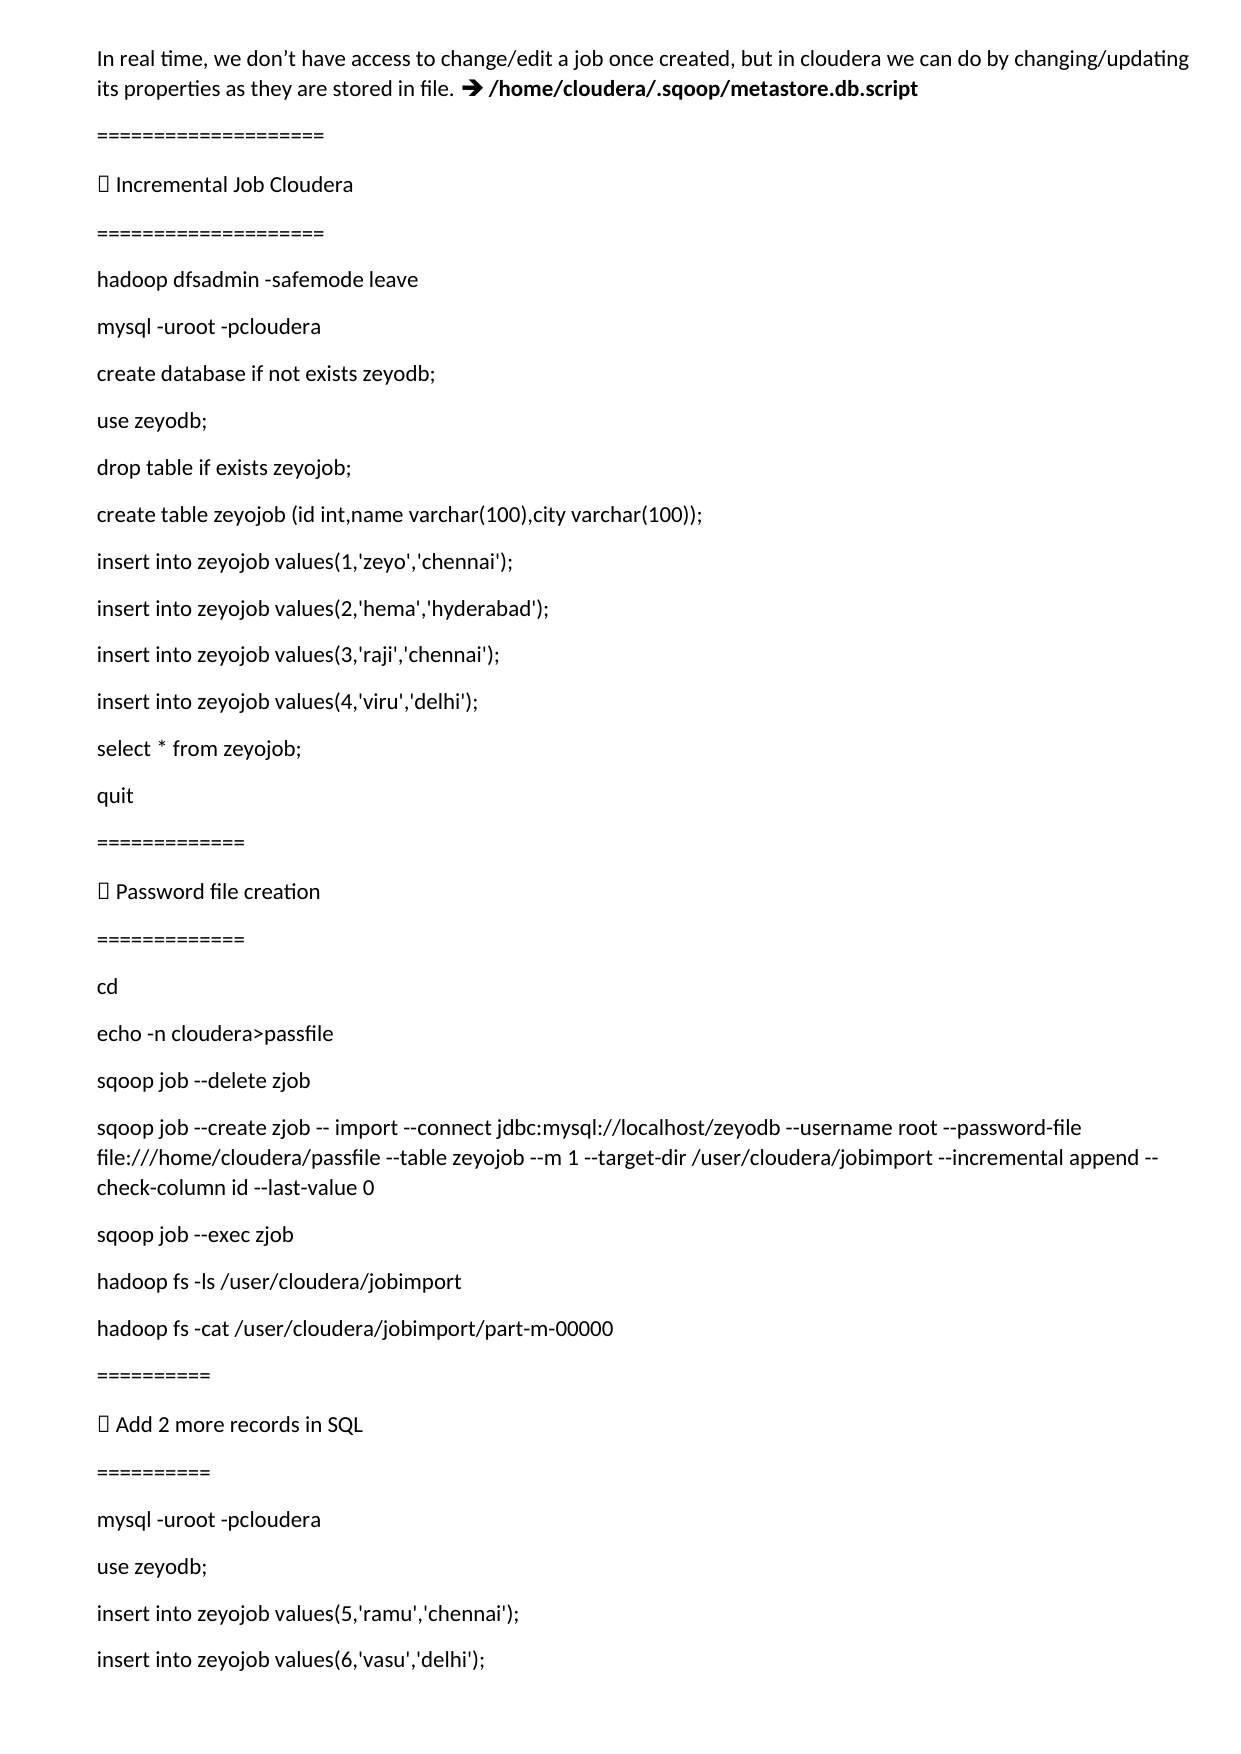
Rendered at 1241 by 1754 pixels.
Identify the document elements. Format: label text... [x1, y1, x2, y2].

text mysql -uroot -pcloudera [97, 312, 1196, 341]
text create table zeyojob (id int,name varchar(100),city varchar(100)); [97, 500, 1196, 528]
text select * from zeyojob; [97, 734, 1196, 762]
text 🔴 Password file creation [97, 875, 1196, 906]
text insert into zeyojob values(5,'ramu','chennai'); [97, 1599, 1196, 1627]
text use zeyodb; [97, 1552, 1196, 1580]
text sqoop job --delete zjob [97, 1066, 1196, 1094]
text sqoop job --exec zjob [97, 1220, 1196, 1248]
text ========== [97, 1458, 1196, 1486]
text quit [97, 781, 1196, 809]
text echo -n cloudera>passfile [97, 1019, 1196, 1047]
text In real time, we don’t have access to change/edit a job once created, but in cloudera we can do by changing/updating its properties as they are stored in file. /home/cloudera/.sqoop/metastore.db.script [97, 44, 1196, 103]
text cd [97, 972, 1196, 1000]
text ==================== [97, 219, 1196, 247]
text insert into zeyojob values(3,'raji','chennai'); [97, 641, 1196, 669]
text hadoop fs -ls /user/cloudera/jobimport [97, 1267, 1196, 1295]
text sqoop job --create zjob -- import --connect jdbc:mysql://localhost/zeyodb --username root --password-file file:///home/cloudera/passfile --table zeyojob --m 1 --target-dir /user/cloudera/jobimport --incremental append --check-column id --last-value 0 [97, 1113, 1196, 1201]
text ============= [97, 828, 1196, 856]
text insert into zeyojob values(4,'viru','delhi'); [97, 687, 1196, 716]
text create database if not exists zeyodb; [97, 359, 1196, 387]
text ============= [97, 925, 1196, 953]
text 🔴 Incremental Job Cloudera [97, 168, 1196, 199]
text 🔴 Add 2 more records in SQL [97, 1408, 1196, 1439]
text insert into zeyojob values(1,'zeyo','chennai'); [97, 547, 1196, 575]
text insert into zeyojob values(2,'hema','hyderabad'); [97, 594, 1196, 622]
text insert into zeyojob values(6,'vasu','delhi'); [97, 1646, 1196, 1674]
text hadoop fs -cat /user/cloudera/jobimport/part-m-00000 [97, 1314, 1196, 1342]
text drop table if exists zeyojob; [97, 453, 1196, 481]
text ========== [97, 1361, 1196, 1389]
text use zeyodb; [97, 406, 1196, 434]
text hadoop dfsadmin -safemode leave [97, 266, 1196, 294]
text ==================== [97, 121, 1196, 149]
text mysql -uroot -pcloudera [97, 1505, 1196, 1533]
